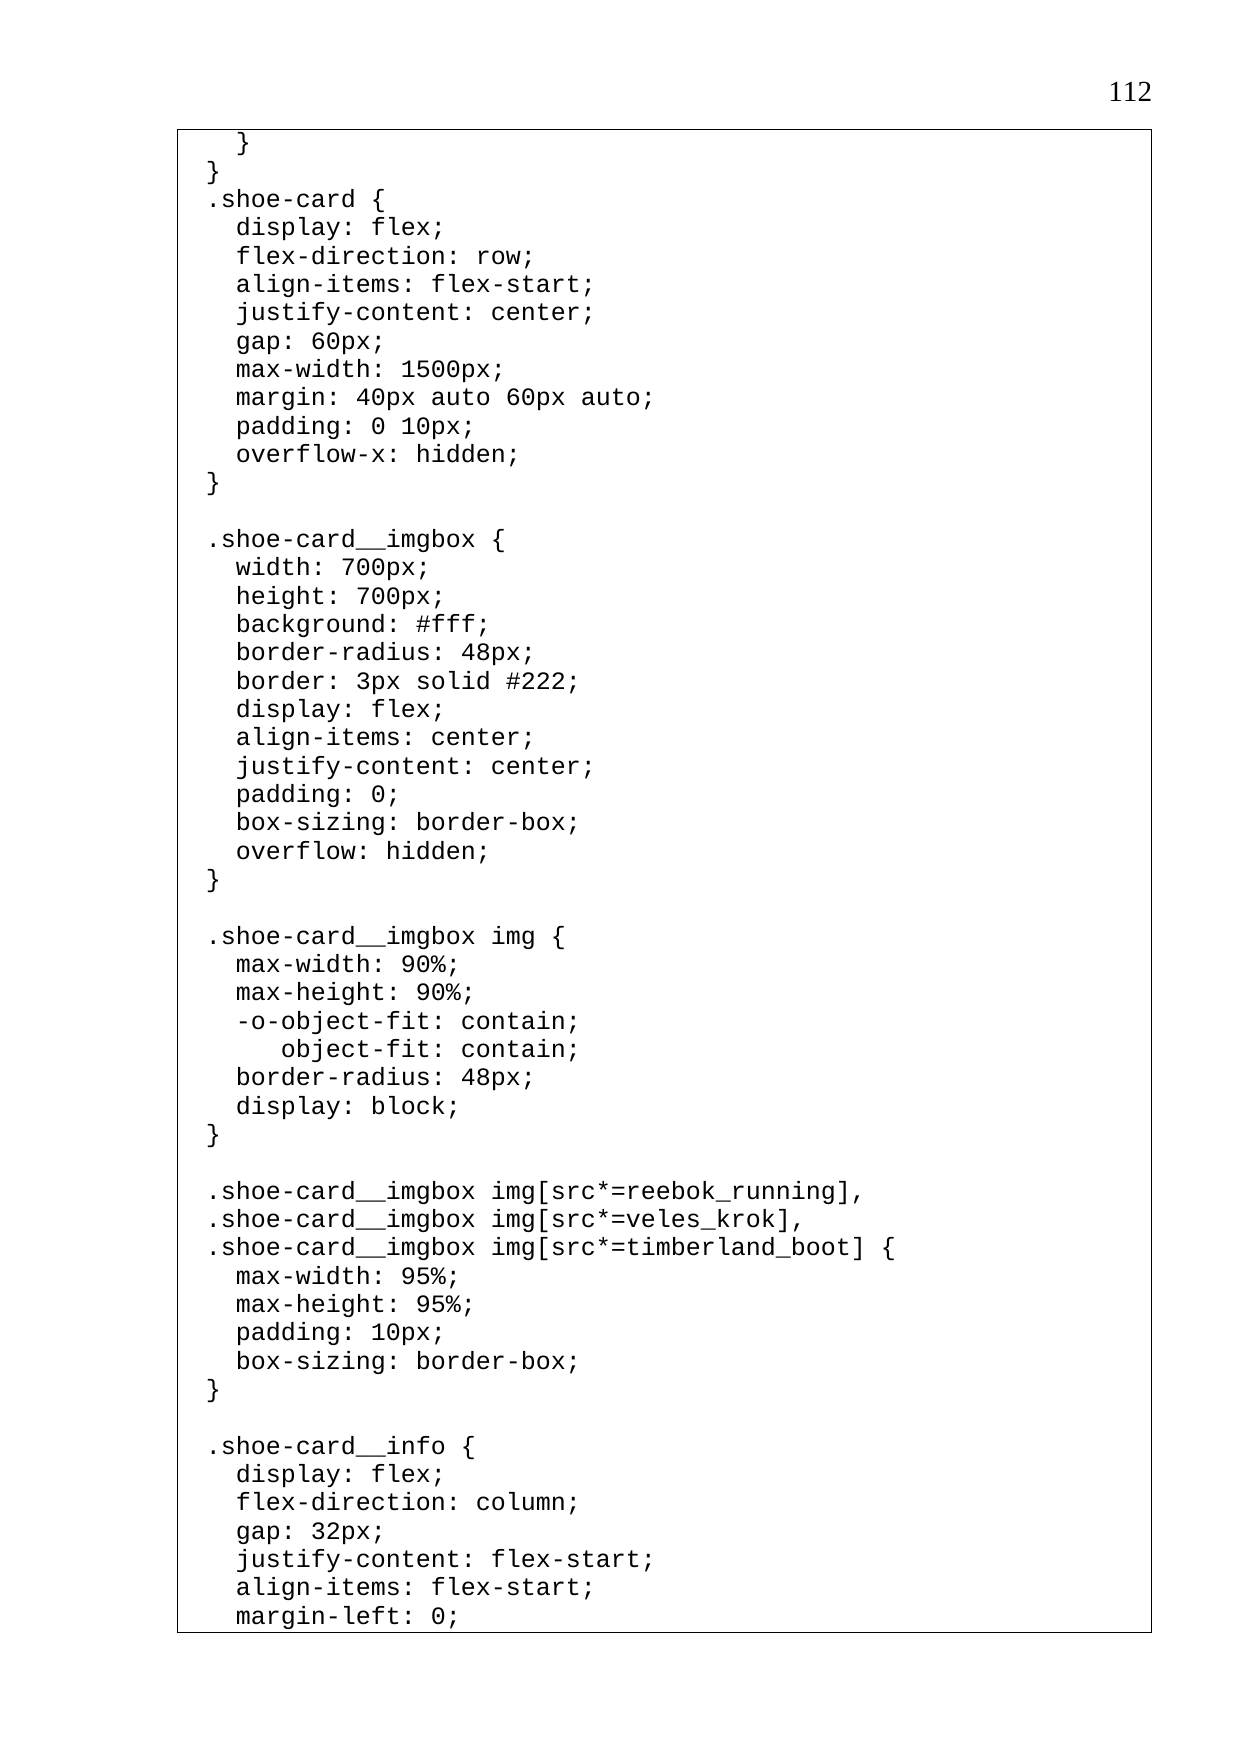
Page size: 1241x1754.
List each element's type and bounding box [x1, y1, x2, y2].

table_header [178, 130, 1151, 1632]
